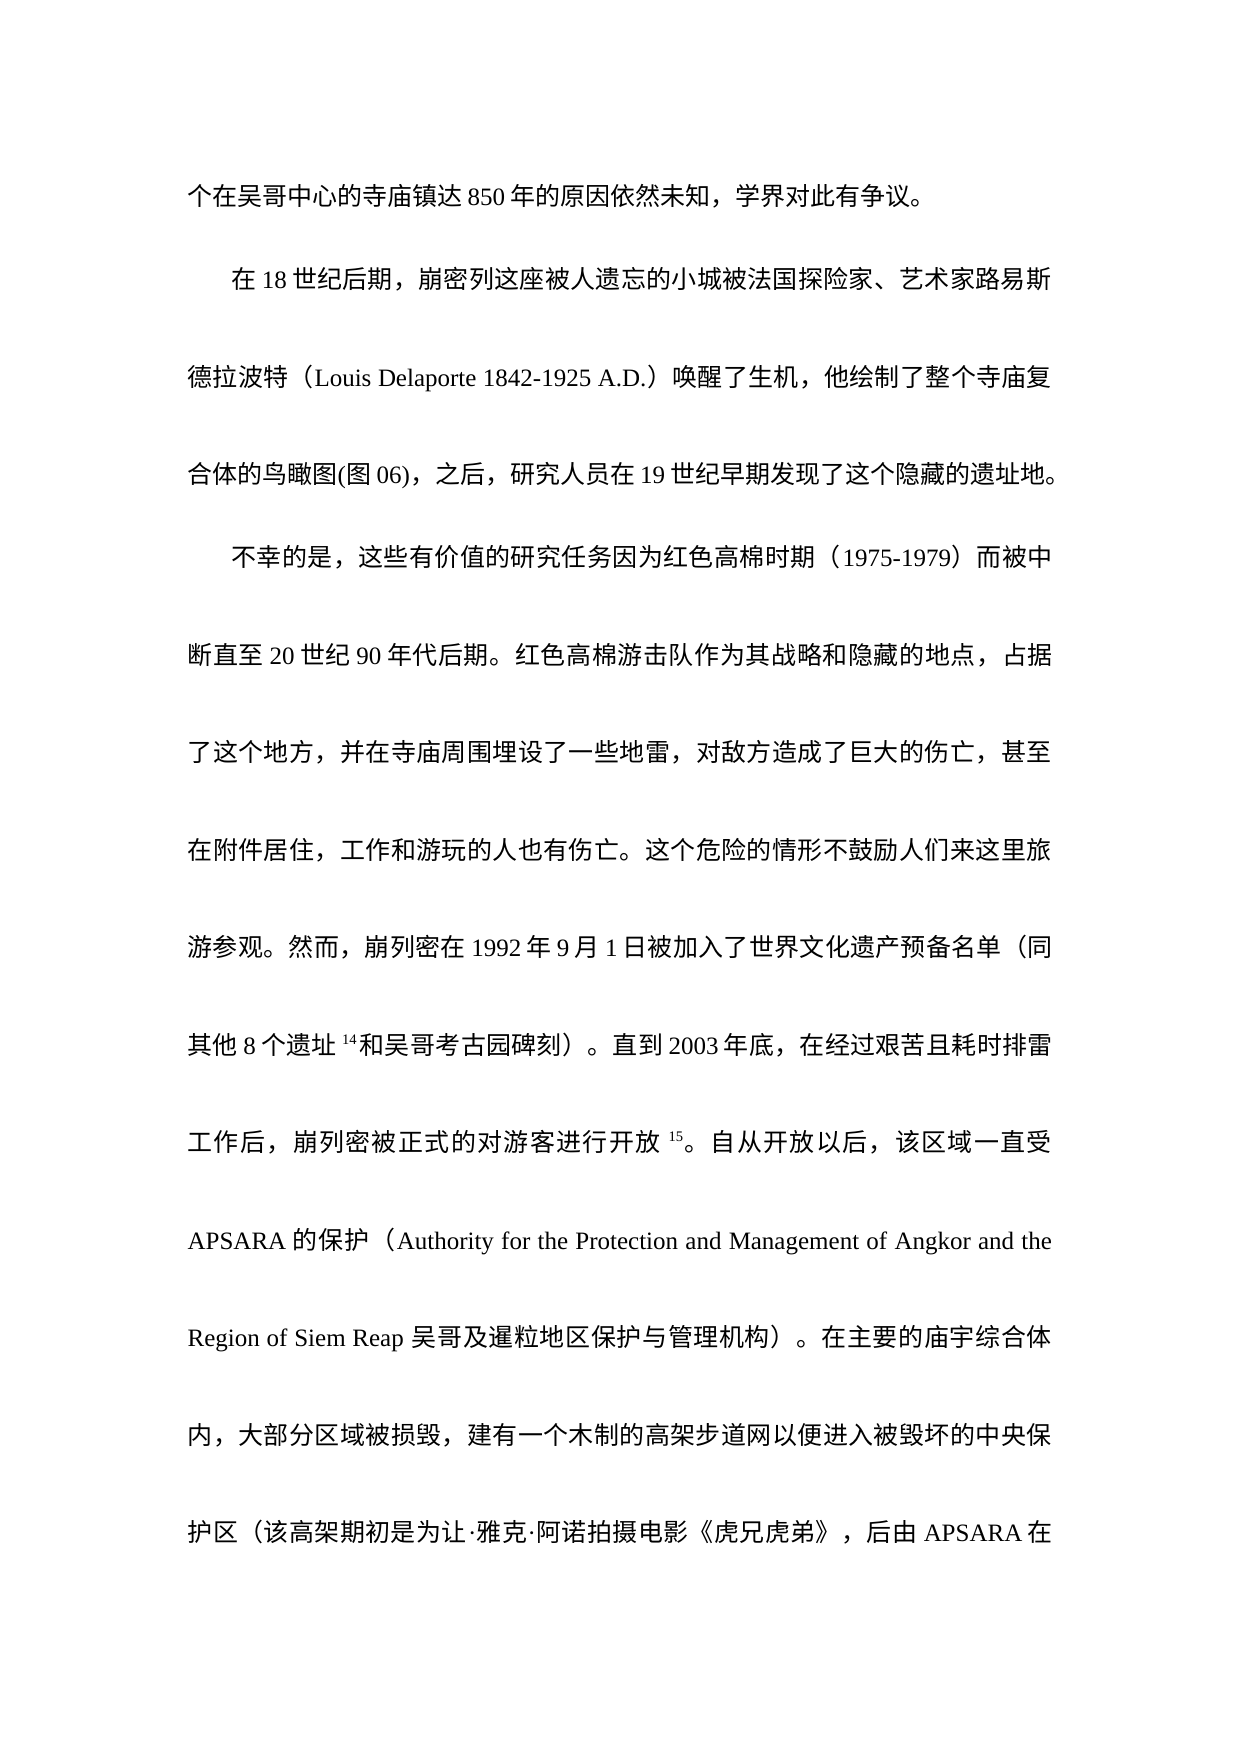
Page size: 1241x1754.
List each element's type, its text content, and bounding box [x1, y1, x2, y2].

text 在18世纪后期，崩密列这座被人遗忘的小城被法国探险家、艺术家路易斯德拉波特（Louis Delaporte 1842-1925 A.D.）唤醒了生机，他绘制了整个寺庙复合体的鸟瞰图(图 06)，之后，研究人员在19世纪早期发现了这个隐藏的遗址地。 [187, 245, 1053, 505]
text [187, 523, 1053, 1563]
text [187, 162, 1053, 227]
